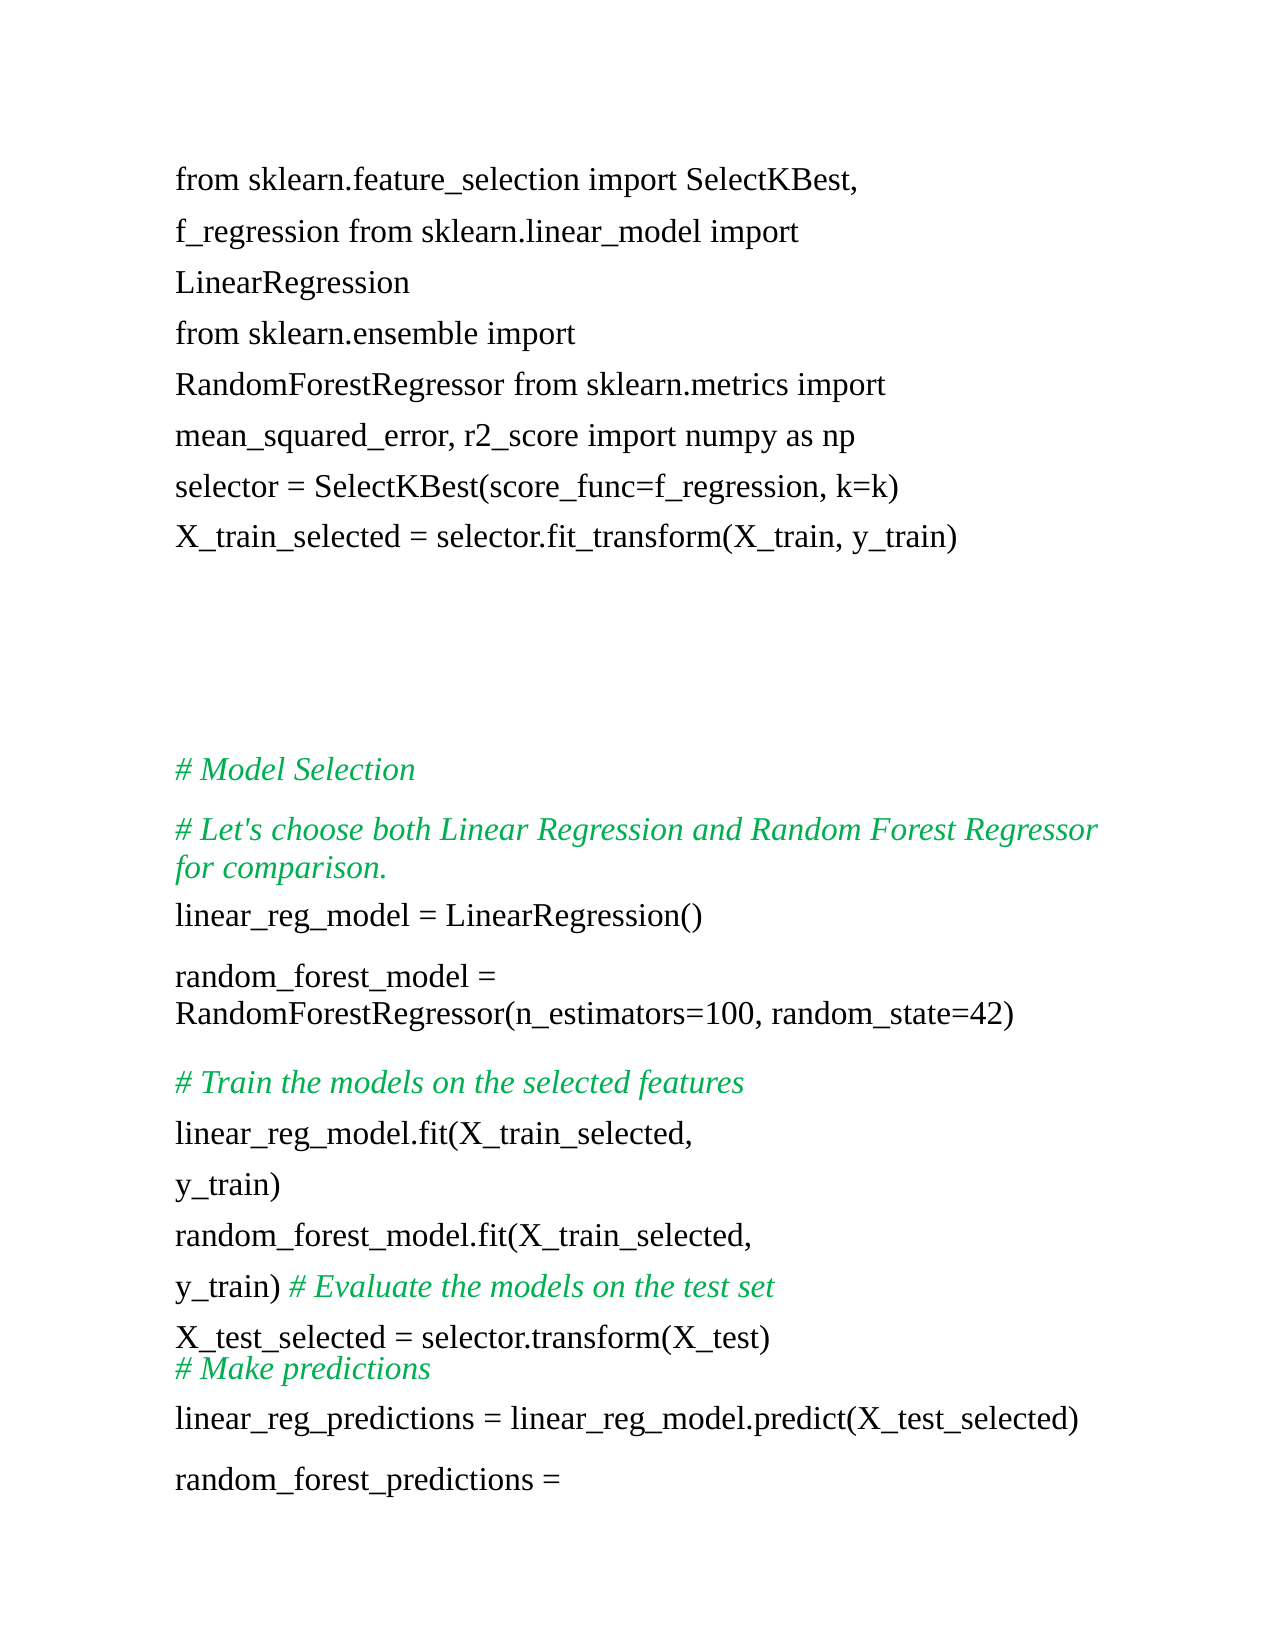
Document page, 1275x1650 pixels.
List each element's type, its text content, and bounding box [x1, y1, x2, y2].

text random_forest_model = RandomForestRegressor(n_estimators=100, random_state=42) [175, 957, 1031, 1032]
text linear_reg_model = LinearRegression() [175, 907, 687, 932]
text # Model Selection [175, 760, 1125, 785]
text from sklearn.feature_selection import SelectKBest, f_regression from sklearn.linear_model import LinearRegression [175, 150, 970, 303]
text # Let's choose both Linear Regression and Random Forest Regressor for comparison. [175, 811, 1125, 886]
text from sklearn.ensemble import RandomForestRegressor from sklearn.metrics import mean_squared_error, r2_score import numpy as np [175, 303, 899, 456]
text linear_reg_predictions = linear_reg_model.predict(X_test_selected) [175, 1410, 853, 1435]
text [175, 1460, 741, 1498]
text linear_reg_model = LinearRegression() [695, 907, 1125, 932]
text # Make predictions [175, 1359, 1125, 1384]
text linear_reg_predictions = linear_reg_model.predict(X_test_selected) [851, 1410, 1073, 1435]
text # Train the models on the selected features linear_reg_model.fit(X_train_selected, y_train) random_forest_model.fit(X_train_selected, y_train) # Evaluate the models on the test set X_test_selected = selector.transform(X_test) [175, 1053, 805, 1358]
text selector = SelectKBest(score_func=f_regression, k=k) X_train_selected = selector.fit_transform(X_train, y_train) [175, 456, 984, 558]
